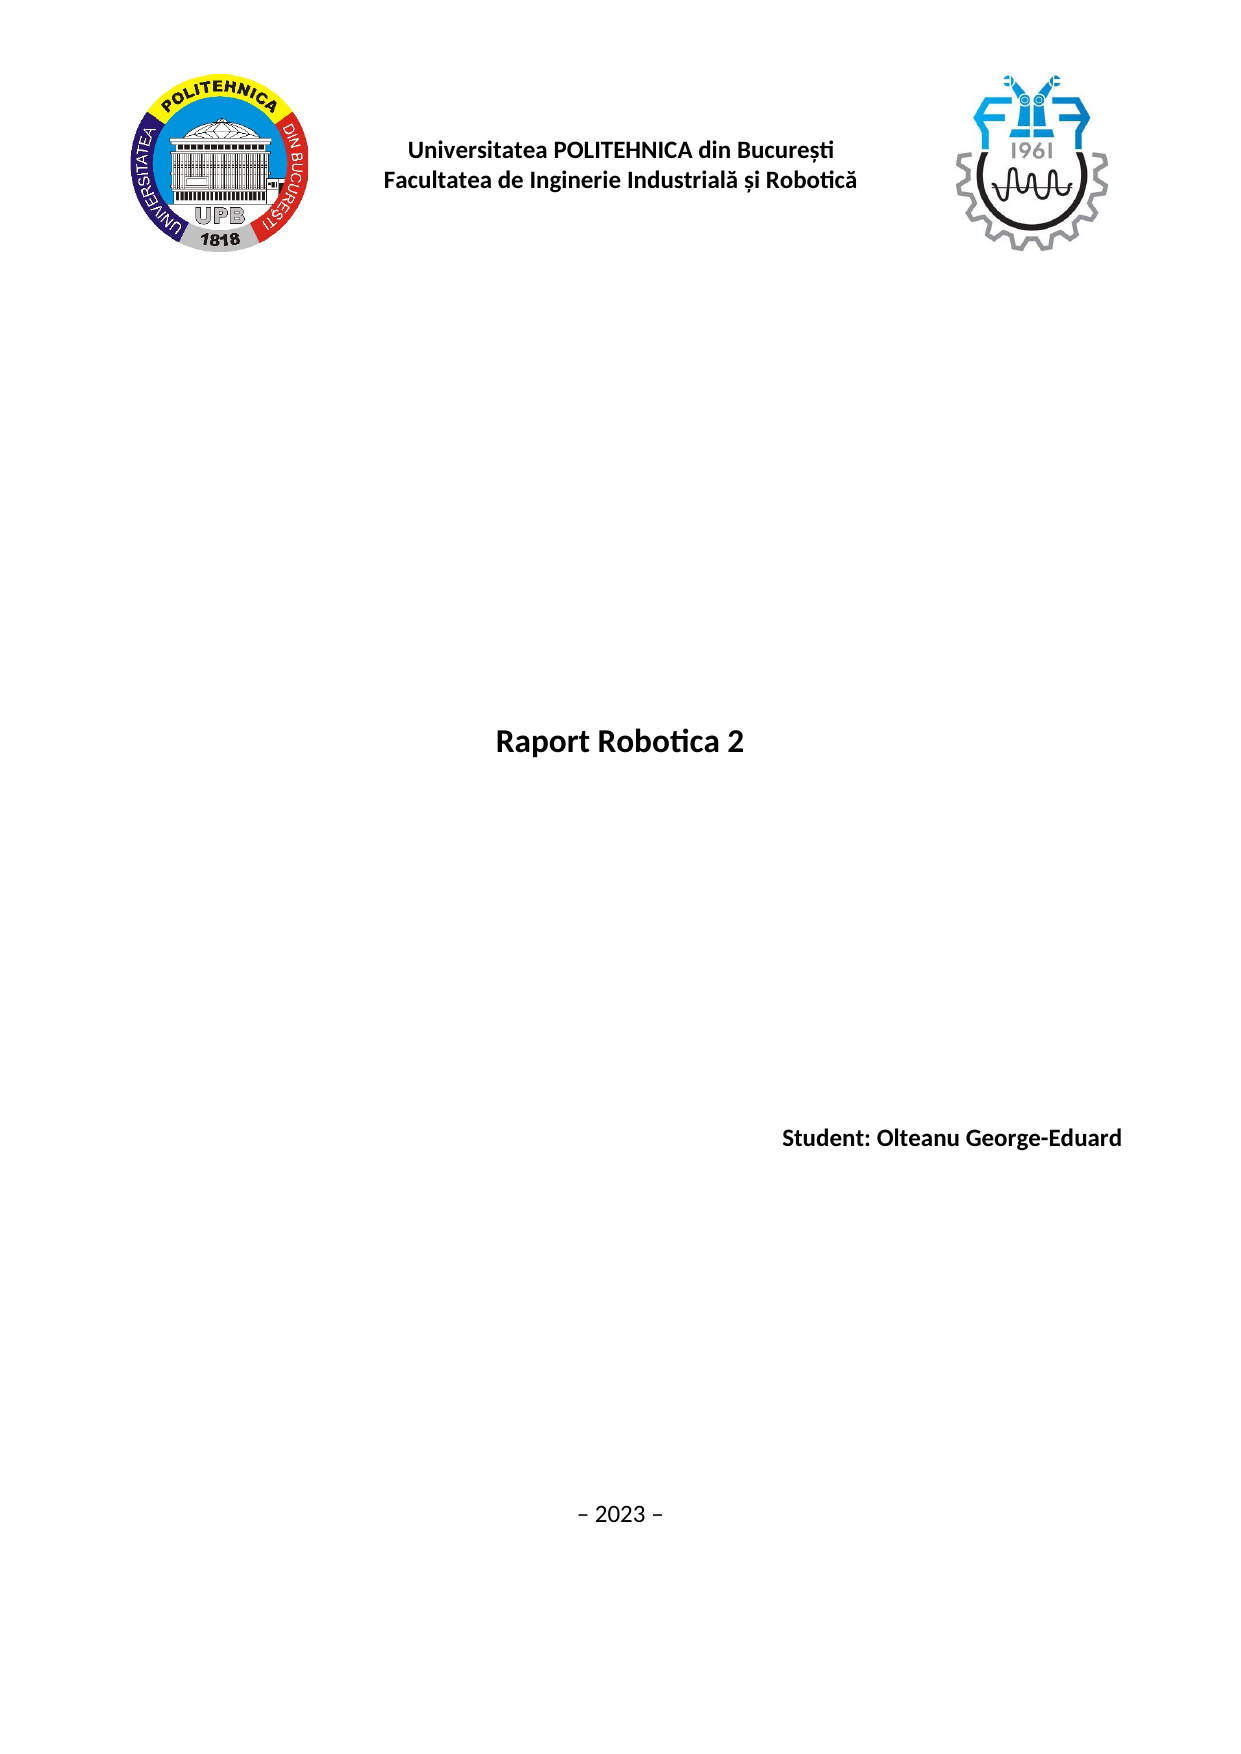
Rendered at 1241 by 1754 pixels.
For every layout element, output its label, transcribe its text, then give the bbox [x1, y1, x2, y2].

picture [955, 73, 1110, 252]
text – 2023 – [253, 1498, 988, 1529]
text Facultatea de Inginerie Industrială și Robotică [309, 165, 955, 195]
title Raport Robotica 2 [253, 719, 987, 760]
text Student: Olteanu George-Eduard [98, 1123, 1122, 1153]
subtitle Universitatea POLITEHNICA din București [309, 134, 955, 164]
picture [130, 74, 309, 252]
